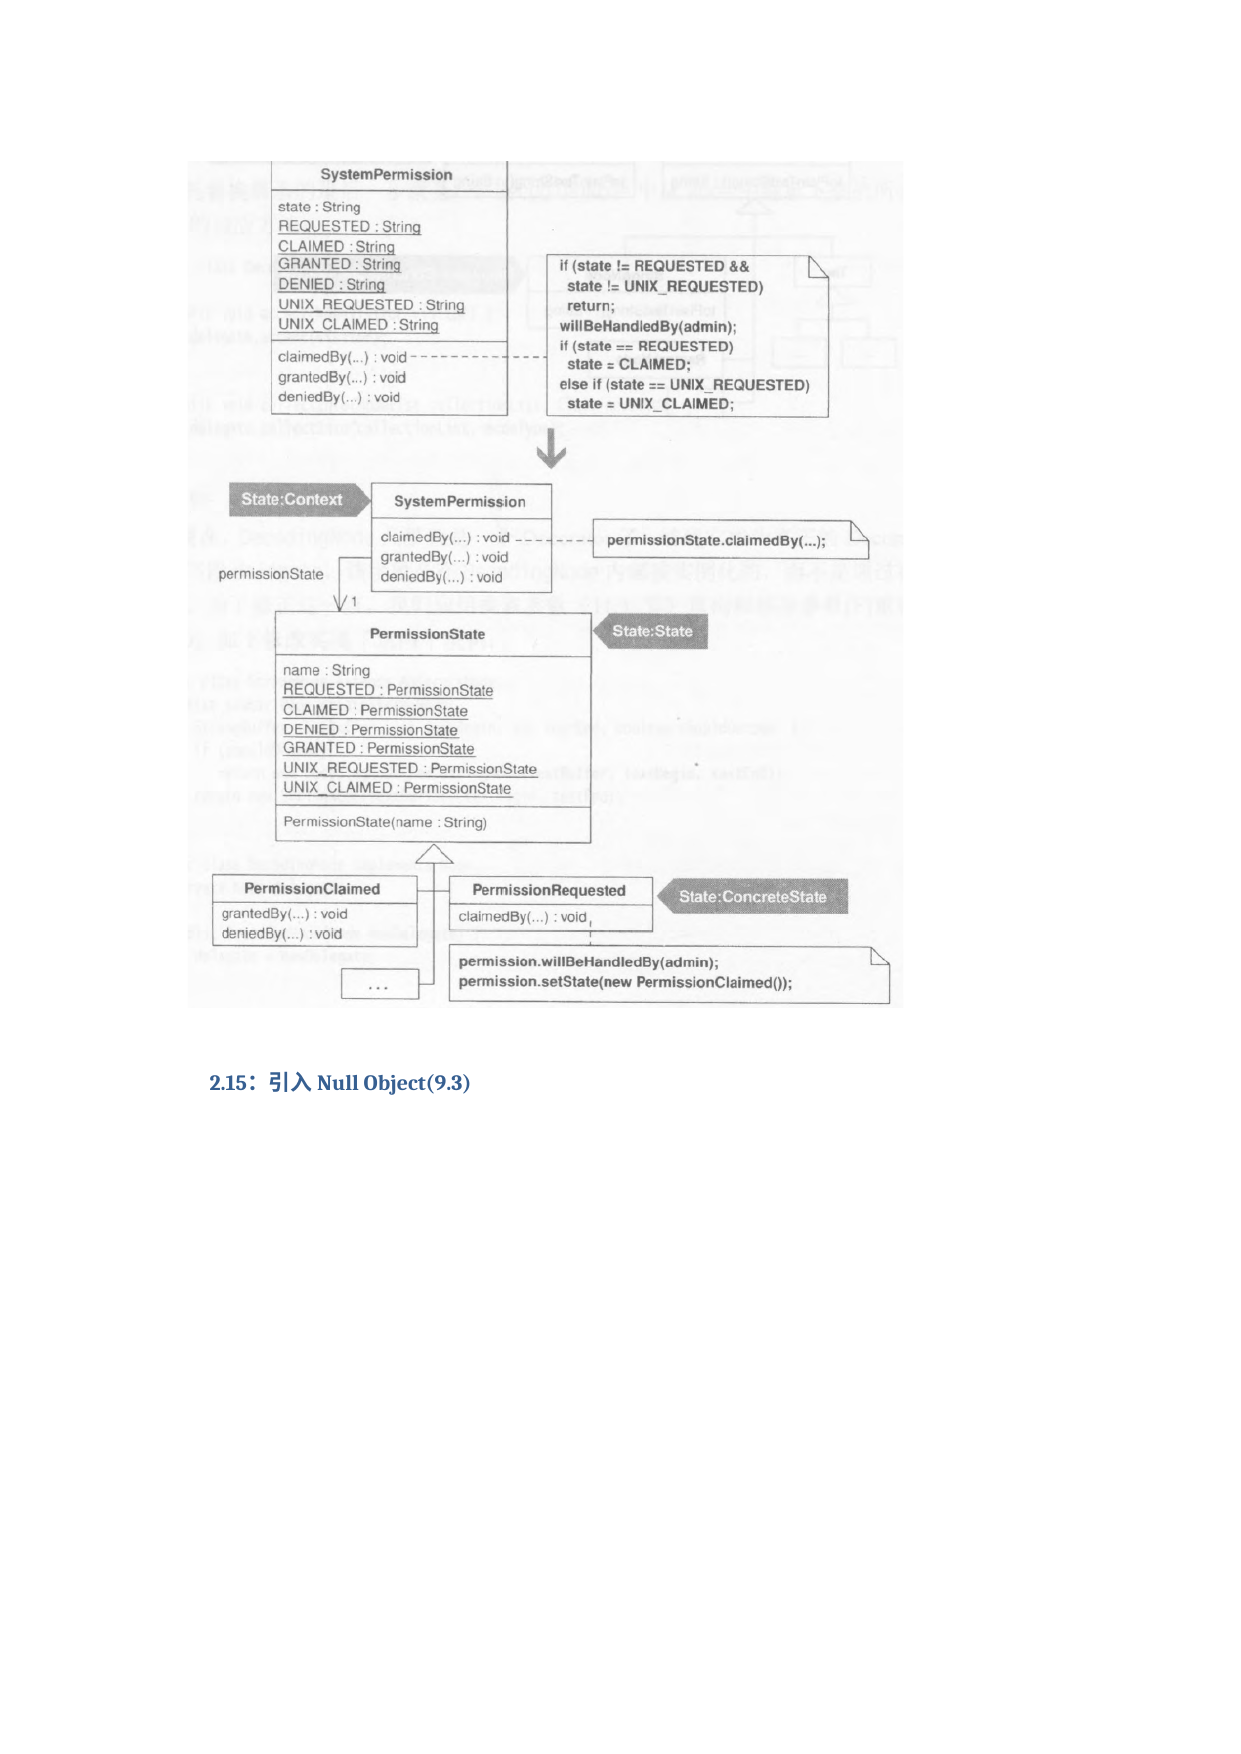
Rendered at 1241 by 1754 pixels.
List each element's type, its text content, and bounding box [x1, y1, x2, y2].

picture [187, 161, 904, 1008]
subtitle 2.15：引入Null Object(9.3) [209, 1064, 1031, 1097]
